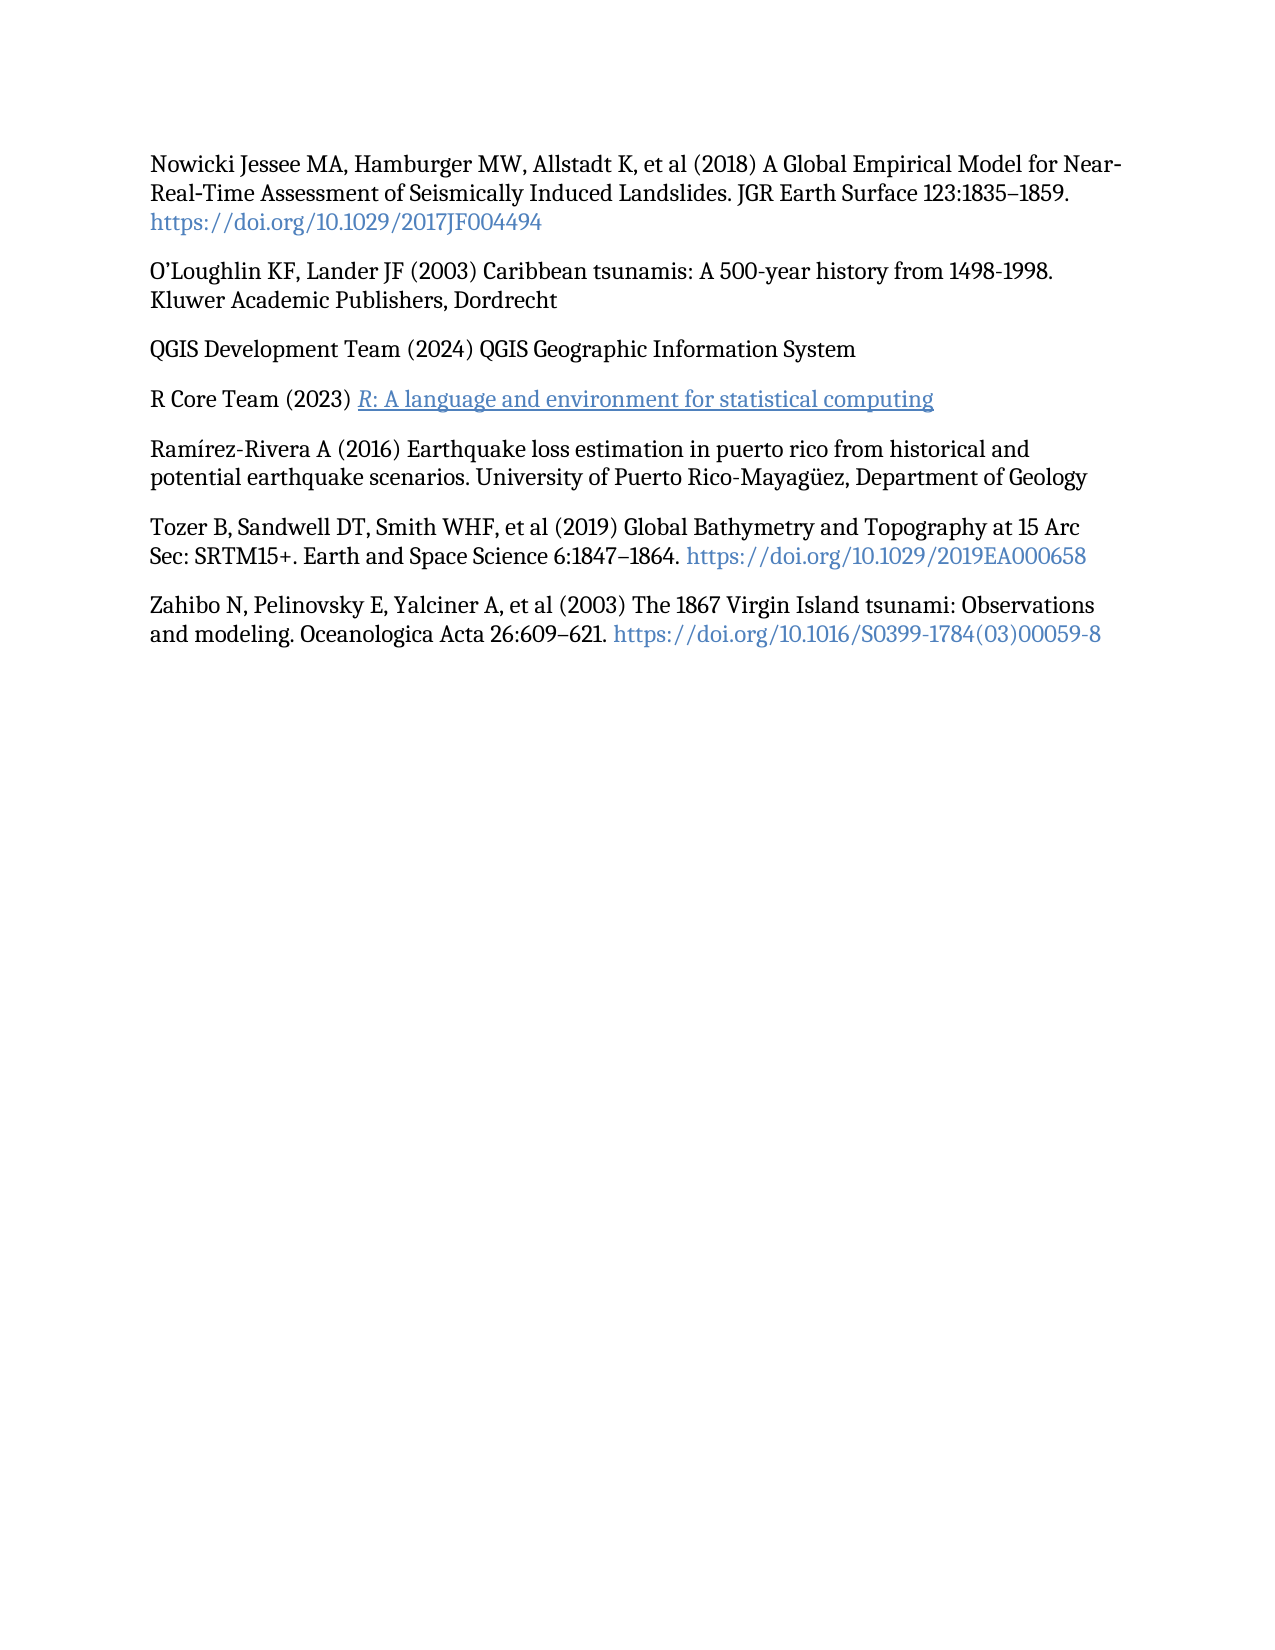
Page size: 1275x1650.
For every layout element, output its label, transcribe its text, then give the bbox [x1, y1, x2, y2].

text QGIS Development Team (2024) QGIS Geographic Information System [150, 335, 1125, 364]
text O’Loughlin KF, Lander JF (2003) Caribbean tsunamis: A 500-year history from 1498-1998. Kluwer Academic Publishers, Dordrecht [150, 257, 1125, 314]
text Ramírez-Rivera A (2016) Earthquake loss estimation in puerto rico from historical and potential earthquake scenarios. University of Puerto Rico-Mayagüez, Department of Geology [150, 434, 1125, 492]
text Tozer B, Sandwell DT, Smith WHF, et al (2019) Global Bathymetry and Topography at 15 Arc Sec: SRTM15+. Earth and Space Science 6:1847–1864. https://doi.org/10.1029/2019EA000658 [150, 513, 1125, 570]
text Nowicki Jessee MA, Hamburger MW, Allstadt K, et al (2018) A Global Empirical Model for Near‐Real‐Time Assessment of Seismically Induced Landslides. JGR Earth Surface 123:1835–1859. https://doi.org/10.1029/2017JF004494 [150, 150, 1125, 236]
text R Core Team (2023) R: A language and environment for statistical computing [150, 385, 1125, 414]
text Zahibo N, Pelinovsky E, Yalciner A, et al (2003) The 1867 Virgin Island tsunami: Observations and modeling. Oceanologica Acta 26:609–621. https://doi.org/10.1016/S0399-1784(03)00059-8 [150, 591, 1125, 649]
